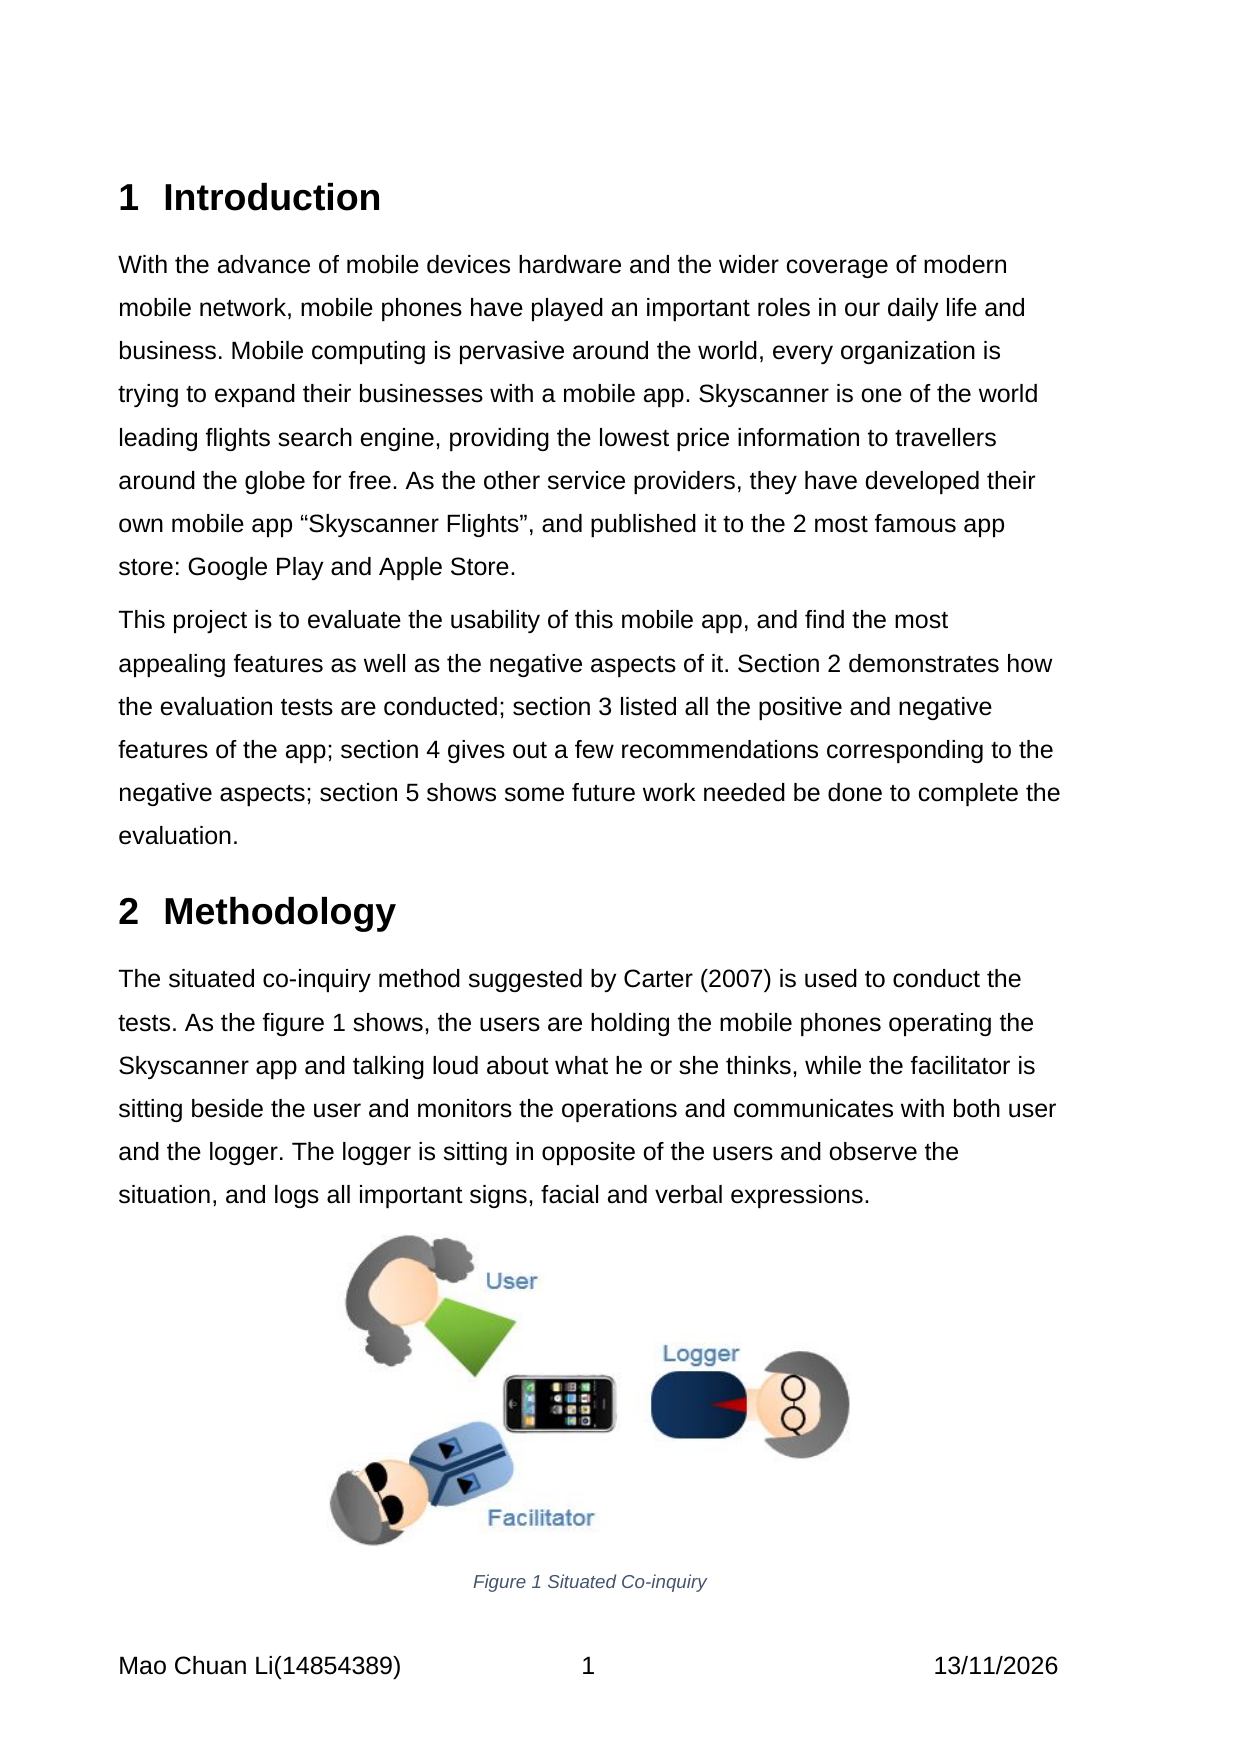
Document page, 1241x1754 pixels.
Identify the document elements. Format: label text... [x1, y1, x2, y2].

subtitle Introduction [118, 175, 1063, 218]
text The situated co-inquiry method suggested by Carter (2007) is used to conduct the tests. As the figure 1 shows, the users are holding the mobile phones operating the Skyscanner app and talking loud about what he or she thinks, while the facilitator is sitting beside the user and monitors the operations and communicates with both user and the logger. The logger is sitting in opposite of the users and observe the situation, and logs all important signs, facial and verbal expressions. [118, 964, 1063, 1209]
text This project is to evaluate the usability of this mobile app, and find the most appealing features as well as the negative aspects of it. Section 2 demonstrates how the evaluation tests are conducted; section 3 listed all the positive and negative features of the app; section 4 gives out a few recommendations corresponding to the negative aspects; section 5 shows some future work needed be done to complete the evaluation. [118, 606, 1063, 850]
text With the advance of mobile devices hardware and the wider coverage of modern mobile network, mobile phones have played an important roles in our daily life and business. Mobile computing is pervasive around the world, every organization is trying to expand their businesses with a mobile app. Skyscanner is one of the world leading flights search engine, providing the lowest price information to travellers around the globe for free. As the other service providers, they have developed their own mobile app “Skyscanner Flights”, and published it to the 2 most famous app store: Google Play and Apple Store. [118, 250, 1063, 581]
subtitle Methodology [118, 889, 1063, 932]
picture [326, 1233, 855, 1547]
text Figure 1 Situated Co-inquiry [118, 1571, 1063, 1593]
